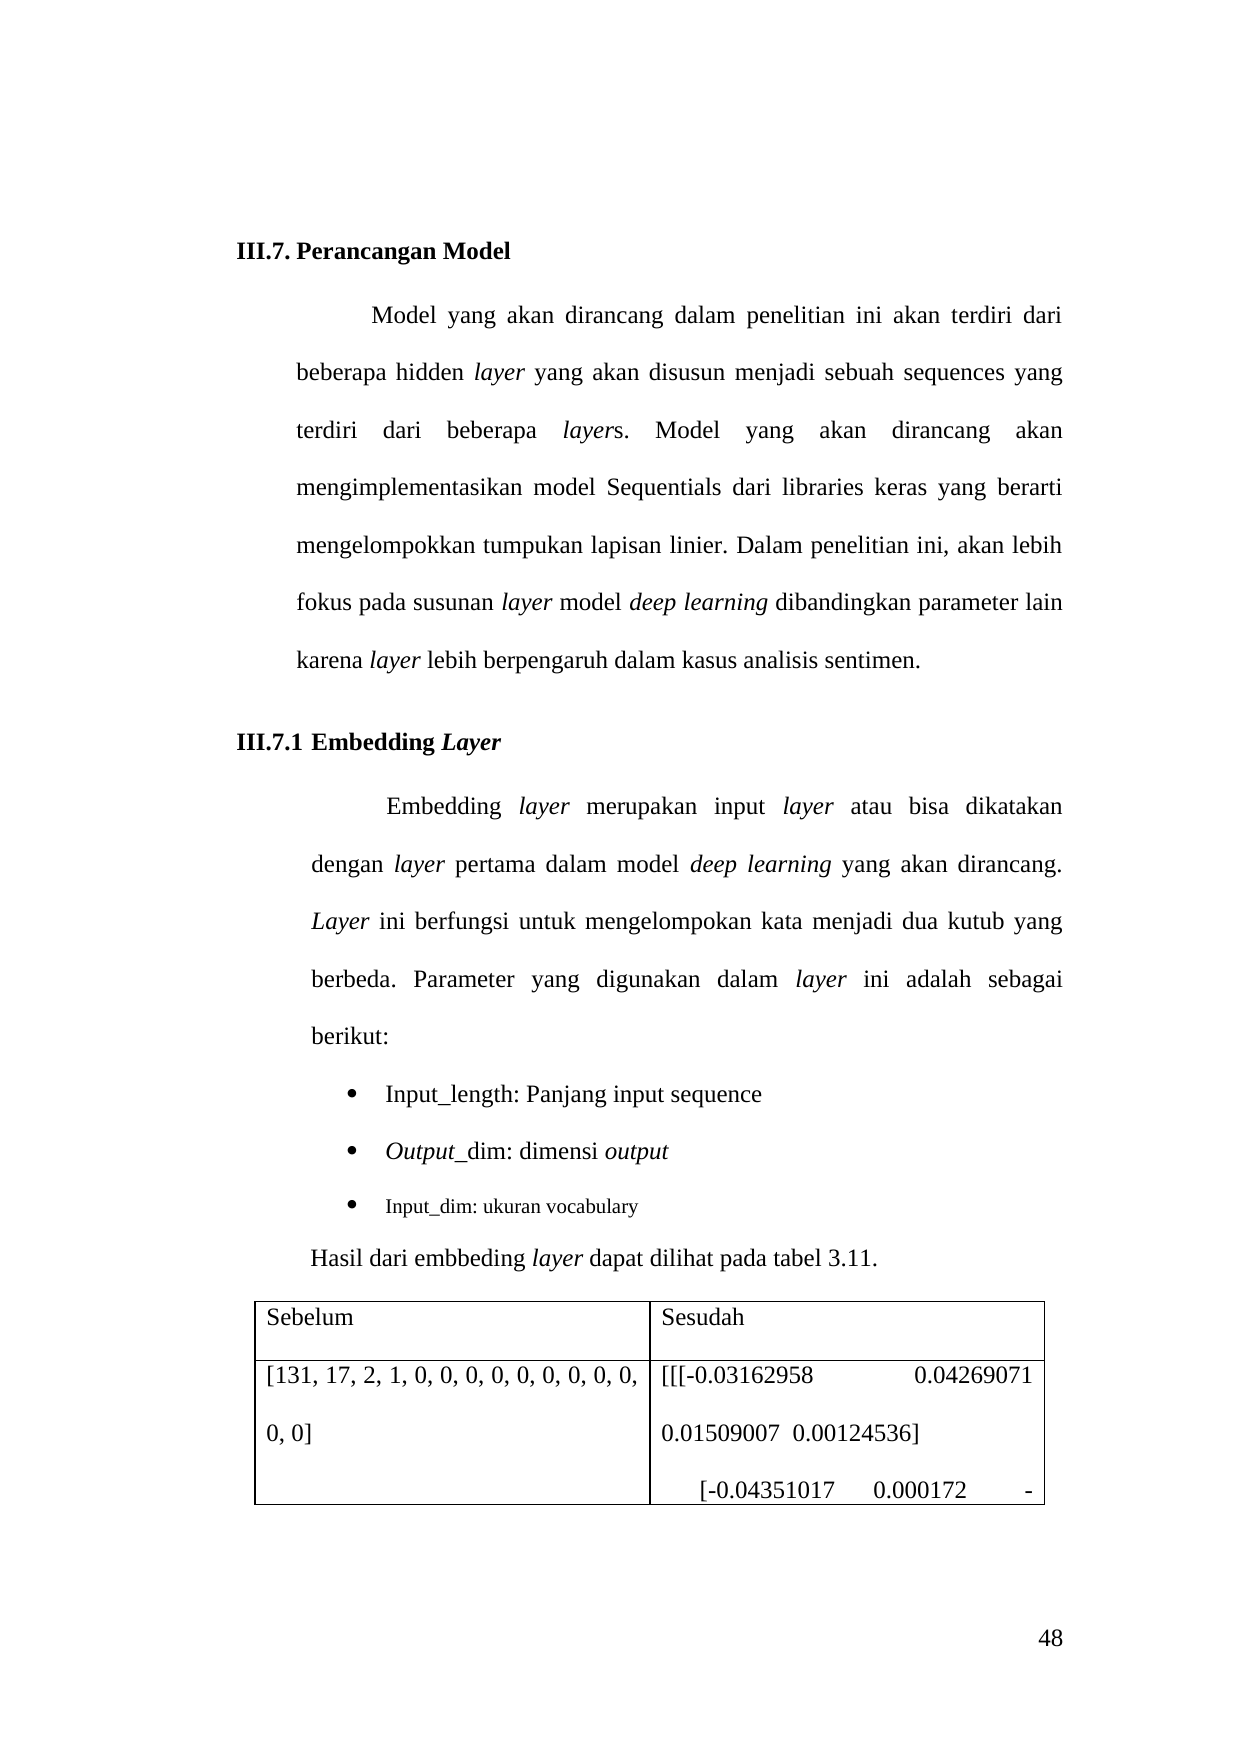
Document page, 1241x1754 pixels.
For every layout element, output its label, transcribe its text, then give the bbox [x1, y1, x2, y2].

subtitle Embedding Layer [236, 727, 1063, 756]
table_header Sebelum [256, 1302, 649, 1359]
list Model yang akan dirancang dalam penelitian ini akan terdiri dari beberapa hidden layer yang akan disusun menjadi sebuah sequences yang terdiri dari beberapa layers. Model yang akan dirancang akan mengimplementasikan model Sequentials dari libraries keras yang berarti mengelompokkan tumpukan lapisan linier. Dalam penelitian ini, akan lebih fokus pada susunan layer model deep learning dibandingkan parameter lain karena layer lebih berpengaruh dalam kasus analisis sentimen. [296, 300, 1063, 674]
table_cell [651, 1361, 1044, 1504]
table_header Sesudah [651, 1302, 1044, 1359]
list Output_dim: dimensi output [348, 1136, 1063, 1165]
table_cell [256, 1361, 649, 1504]
list Input_length: Panjang input sequence [348, 1079, 1063, 1107]
subtitle Perancangan Model [236, 236, 1063, 265]
text Hasil dari embbeding layer dapat dilihat pada tabel 3.11. [236, 1243, 1063, 1272]
list Embedding layer merupakan input layer atau bisa dikatakan dengan layer pertama dalam model deep learning yang akan dirancang. Layer ini berfungsi untuk mengelompokan kata menjadi dua kutub yang berbeda. Parameter yang digunakan dalam layer ini adalah sebagai berikut: [311, 791, 1063, 1050]
list Input_dim: ukuran vocabulary [348, 1194, 1063, 1219]
